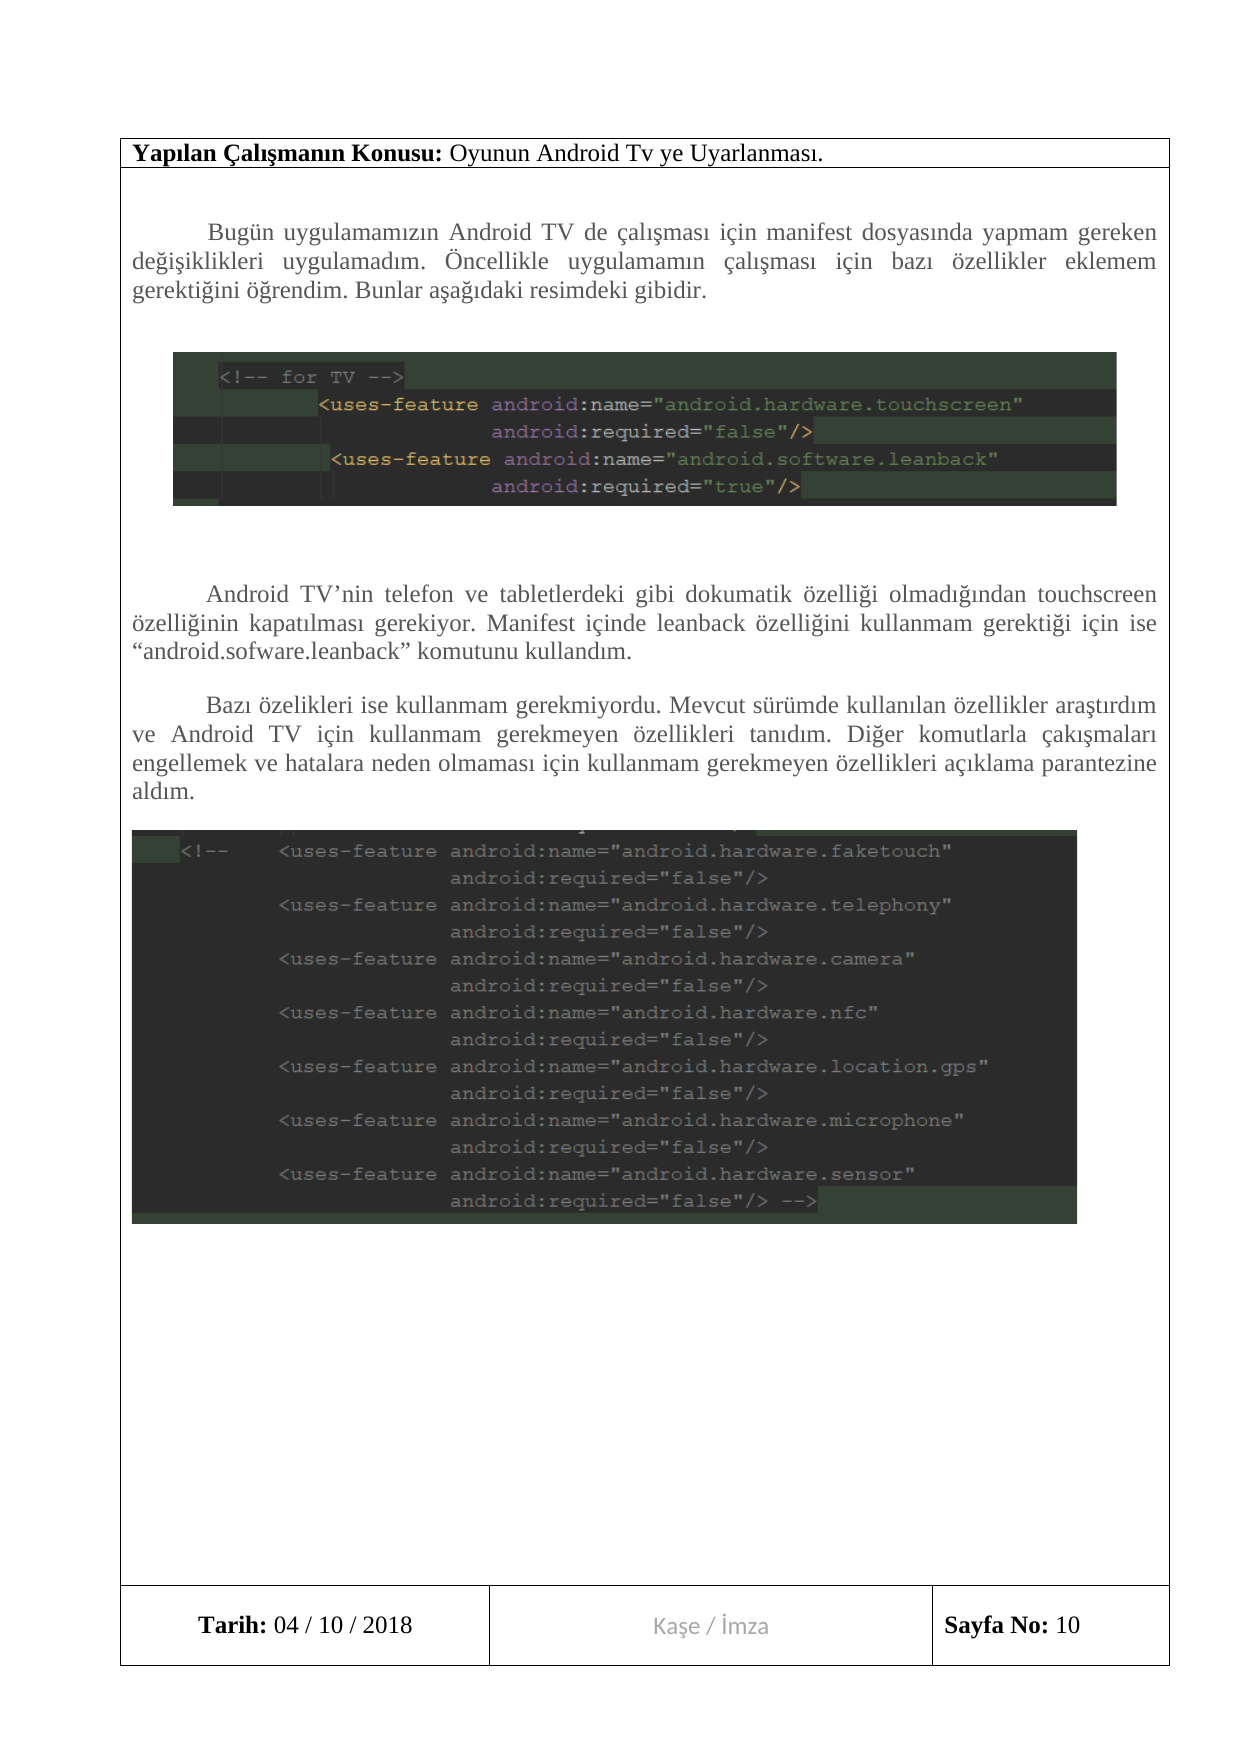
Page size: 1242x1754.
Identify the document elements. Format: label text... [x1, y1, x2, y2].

table_cell Sayfa No: 10 [933, 1586, 1169, 1664]
table_cell Tarih: 04 / 10 / 2018 [121, 1586, 489, 1664]
table_cell Bugün uygulamamızın Android TV de çalışması için manifest dosyasında yapmam gereken değişiklikleri uygulamadım. Öncellikle uygulamamın çalışması için bazı özellikler eklemem gerektiğini öğrendim. Bunlar aşağıdaki resimdeki gibidir. Android TV’nin telefon ve tabletlerdeki gibi dokumatik özelliği olmadığından touchscreen özelliğinin kapatılması gerekiyor. Manifest içinde leanback özelliğini kullanmam gerektiği için ise “android.sofware.leanback” komutunu kullandım. Bazı özelikleri ise kullanmam gerekmiyordu. Mevcut sürümde kullanılan özellikler araştırdım ve Android TV için kullanmam gerekmeyen özellikleri tanıdım. Diğer komutlarla çakışmaları engellemek ve hatalara neden olmaması için kullanmam gerekmeyen özellikleri açıklama parantezine aldım. [121, 168, 1169, 1585]
picture [173, 352, 1117, 506]
table_cell Kaşe / İmza [490, 1586, 932, 1664]
picture [131, 830, 1078, 1224]
table_header Yapılan Çalışmanın Konusu: Oyunun Android Tv ye Uyarlanması. [121, 139, 1169, 167]
